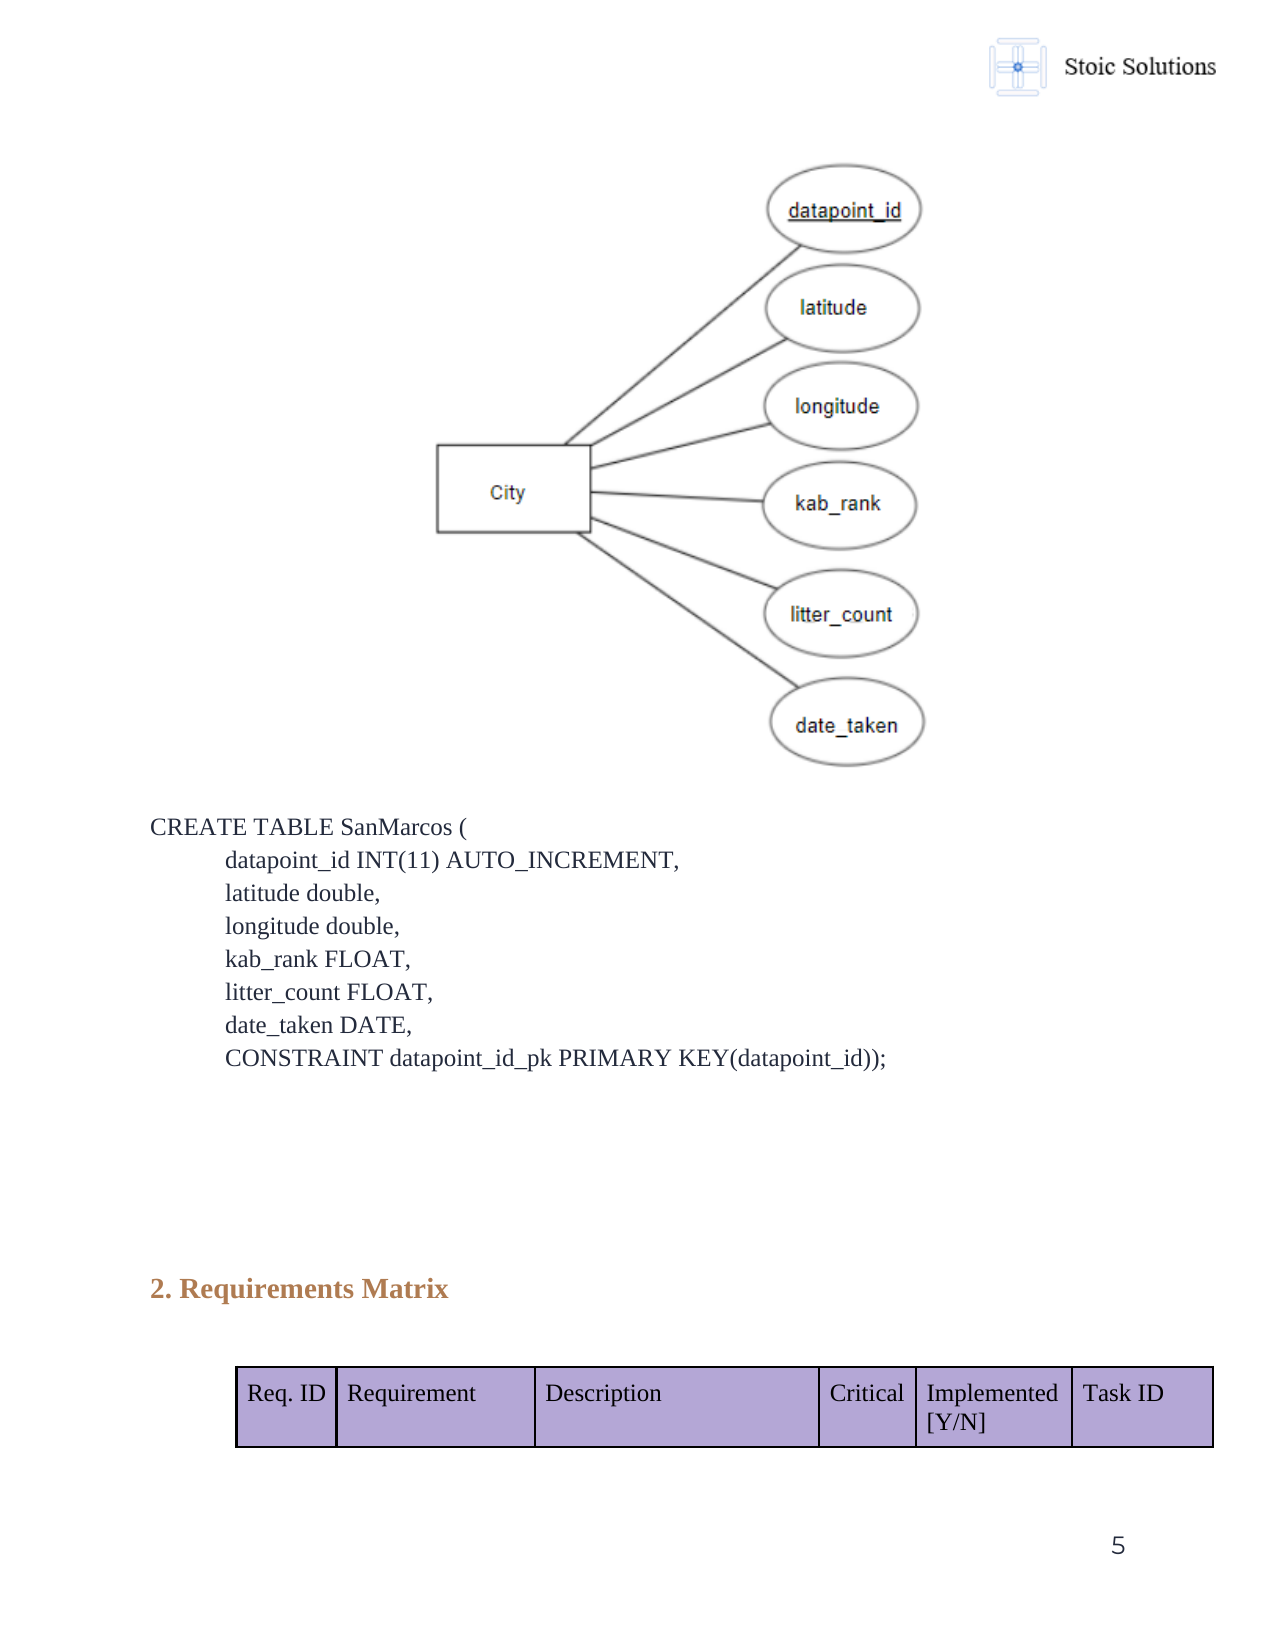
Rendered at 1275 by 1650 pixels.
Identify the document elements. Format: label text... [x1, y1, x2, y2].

text kab_rank FLOAT, [150, 944, 1125, 973]
table_header Req. ID [238, 1368, 335, 1446]
subtitle 2. Requirements Matrix [150, 1271, 1125, 1305]
text latitude double, [150, 878, 1125, 907]
table_header Implemented [Y/N] [917, 1368, 1071, 1446]
text CREATE TABLE SanMarcos ( [150, 812, 1125, 841]
picture [314, 150, 961, 808]
text longitude double, [150, 911, 1125, 940]
text litter_count FLOAT, [150, 977, 1125, 1006]
table_header Requirement [338, 1368, 534, 1446]
table_header Task ID [1073, 1368, 1212, 1446]
picture [984, 34, 1220, 102]
table_header Critical [820, 1368, 915, 1446]
text date_taken DATE, [150, 1010, 1125, 1039]
text CONSTRAINT datapoint_id_pk PRIMARY KEY(datapoint_id)); [150, 1043, 1125, 1072]
text datapoint_id INT(11) AUTO_INCREMENT, [150, 845, 1125, 874]
table_header Description [536, 1368, 818, 1446]
